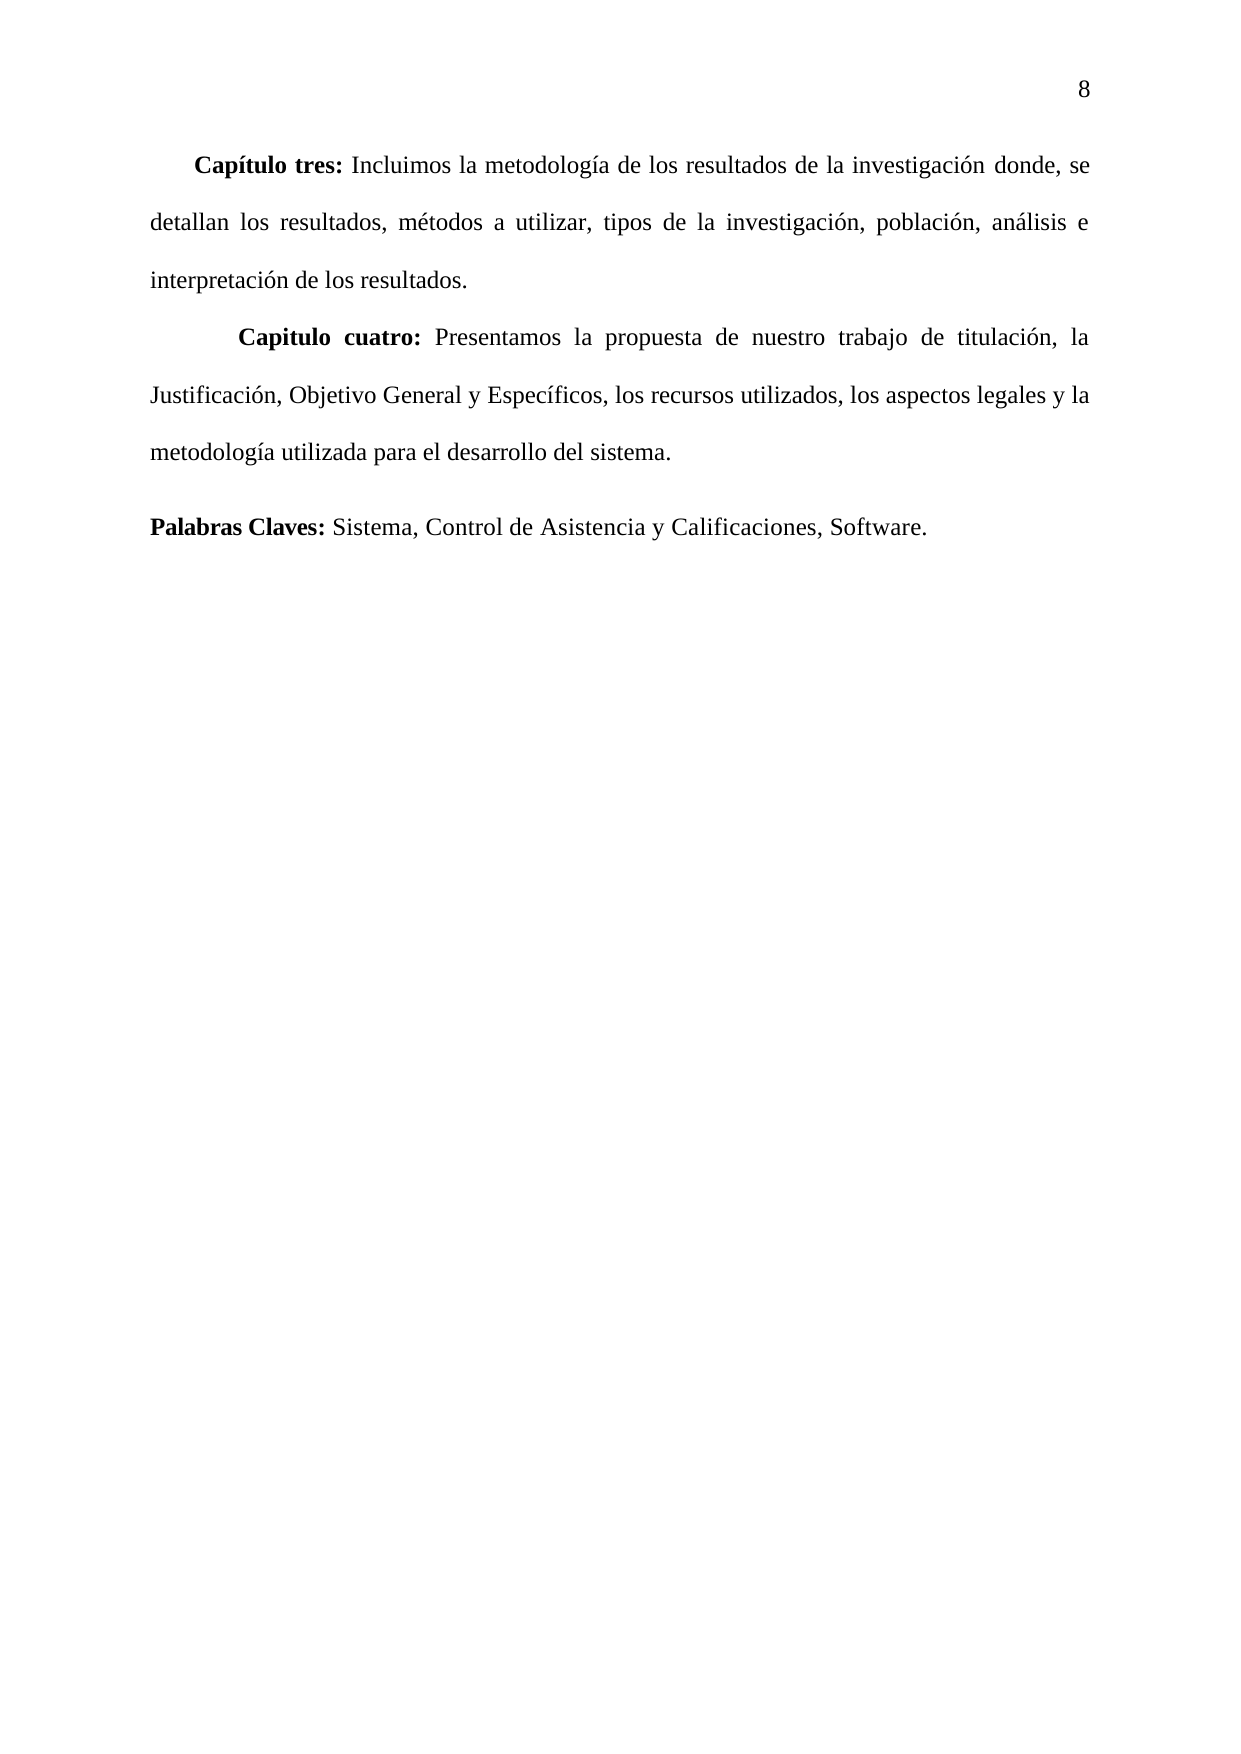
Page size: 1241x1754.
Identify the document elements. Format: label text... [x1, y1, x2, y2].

text Palabras Claves: Sistema, Control de Asistencia y Calificaciones, Software. [150, 512, 1090, 540]
text Capitulo cuatro: Presentamos la propuesta de nuestro trabajo de titulación, la Justificación, Objetivo General y Específicos, los recursos utilizados, los aspectos legales y la metodología utilizada para el desarrollo del sistema. [150, 322, 1090, 466]
text Capítulo tres: Incluimos la metodología de los resultados de la investigación donde, se detallan los resultados, métodos a utilizar, tipos de la investigación, población, análisis e interpretación de los resultados. [150, 150, 1090, 294]
